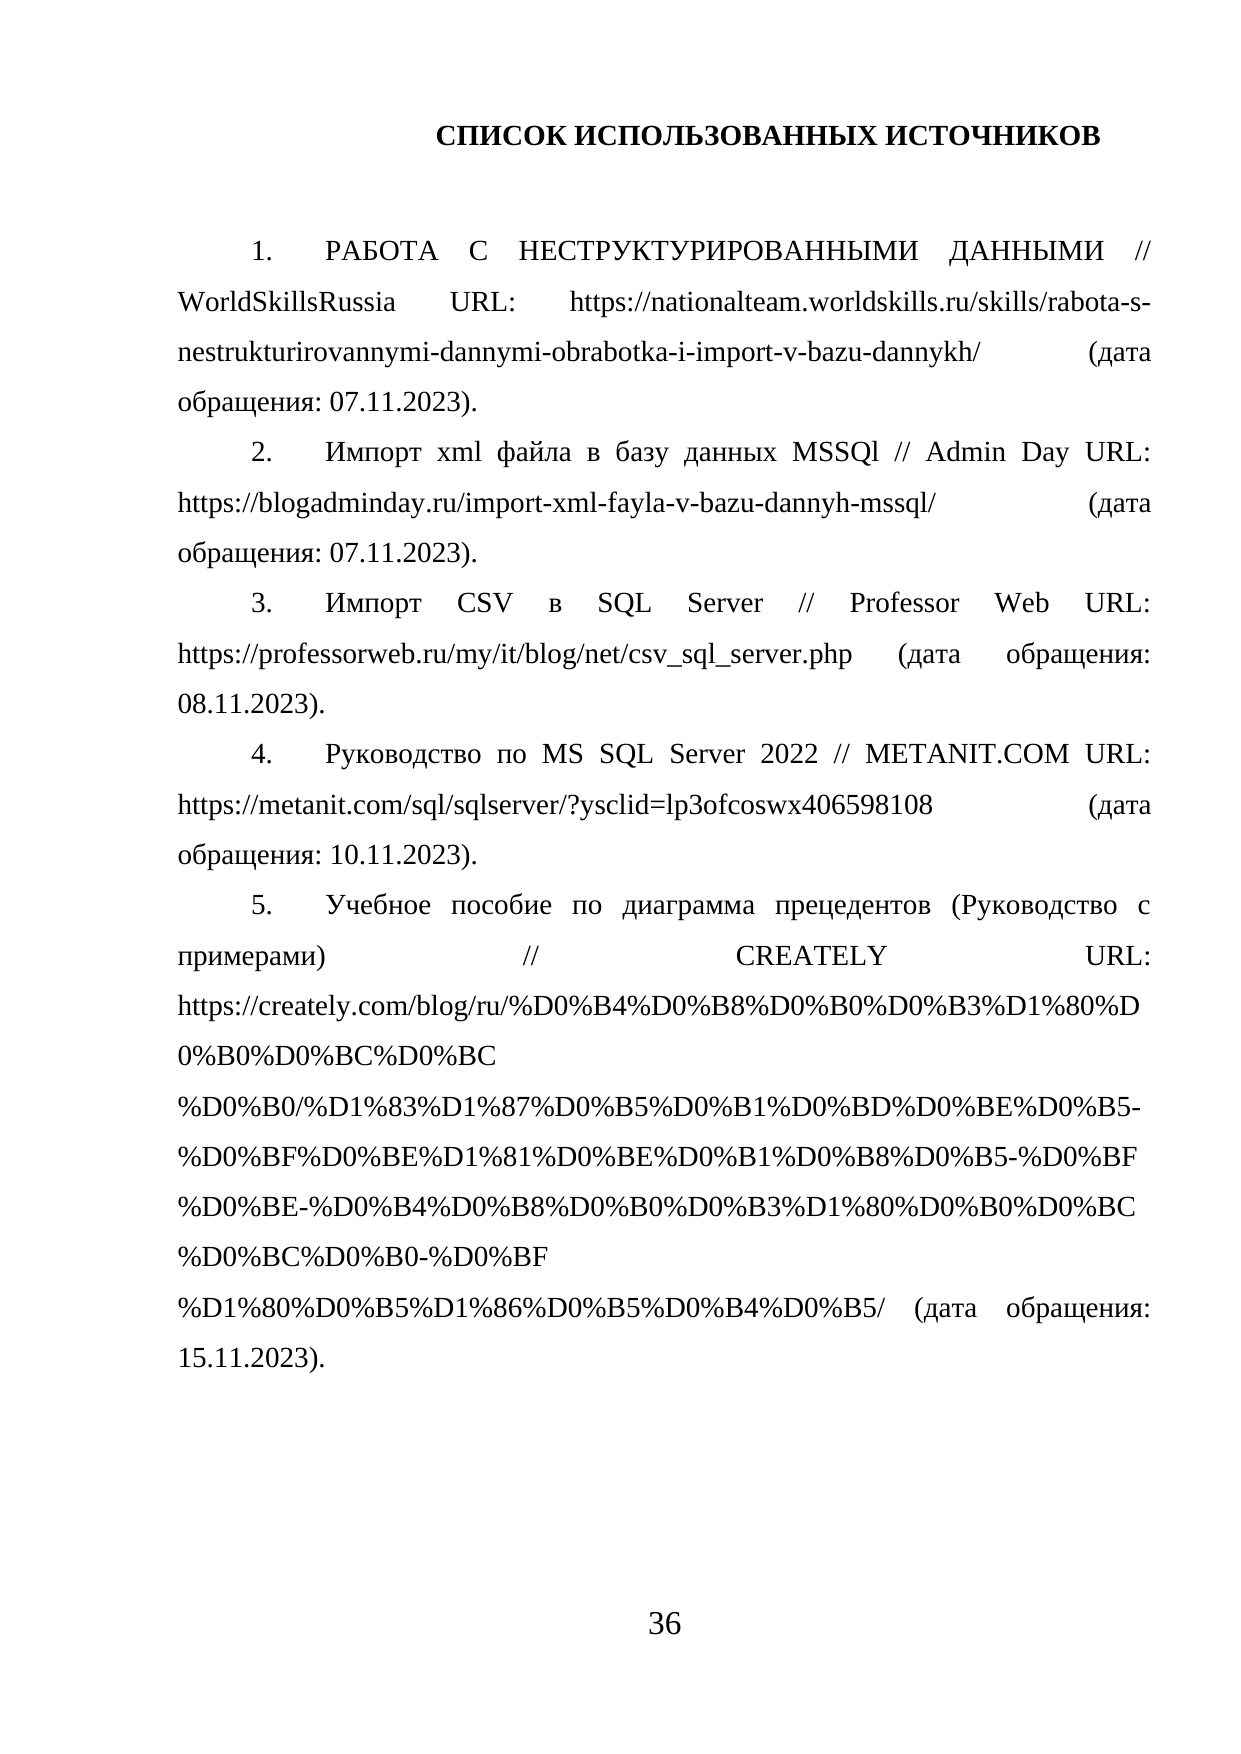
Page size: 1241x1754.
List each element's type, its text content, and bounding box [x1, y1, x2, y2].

list Импорт xml файла в базу данных MSSQl // Admin Day URL: https://blogadminday.ru/import-xml-fayla-v-bazu-dannyh-mssql/ (дата обращения: 07.11.2023). [177, 434, 1152, 569]
list Учебное пособие по диаграмма прецедентов (Руководство с примерами) // CREATELY URL: https://creately.com/blog/ru/%D0%B4%D0%B8%D0%B0%D0%B3%D1%80%D0%B0%D0%BC%D0%BC%D0%B0/%D1%83%D1%87%D0%B5%D0%B1%D0%BD%D0%BE%D0%B5-%D0%BF%D0%BE%D1%81%D0%BE%D0%B1%D0%B8%D0%B5-%D0%BF%D0%BE-%D0%B4%D0%B8%D0%B0%D0%B3%D1%80%D0%B0%D0%BC%D0%BC%D0%B0-%D0%BF%D1%80%D0%B5%D1%86%D0%B5%D0%B4%D0%B5/ (дата обращения: 15.11.2023). [177, 887, 1152, 1374]
subtitle СПИСОК ИСПОЛЬЗОВАННЫХ ИСТОЧНИКОВ [177, 118, 1152, 152]
list РАБОТА С НЕСТРУКТУРИРОВАННЫМИ ДАННЫМИ // WorldSkillsRussia URL: https://nationalteam.worldskills.ru/skills/rabota-s-nestrukturirovannymi-dannymi-obrabotka-i-import-v-bazu-dannykh/ (дата обращения: 07.11.2023). [177, 233, 1152, 418]
list Импорт CSV в SQL Server // Professor Web URL: https://professorweb.ru/my/it/blog/net/csv_sql_server.php (дата обращения: 08.11.2023). [177, 586, 1152, 720]
list Руководство по MS SQL Server 2022 // METANIT.COM URL: https://metanit.com/sql/sqlserver/?ysclid=lp3ofcoswx406598108 (дата обращения: 10.11.2023). [177, 736, 1152, 871]
